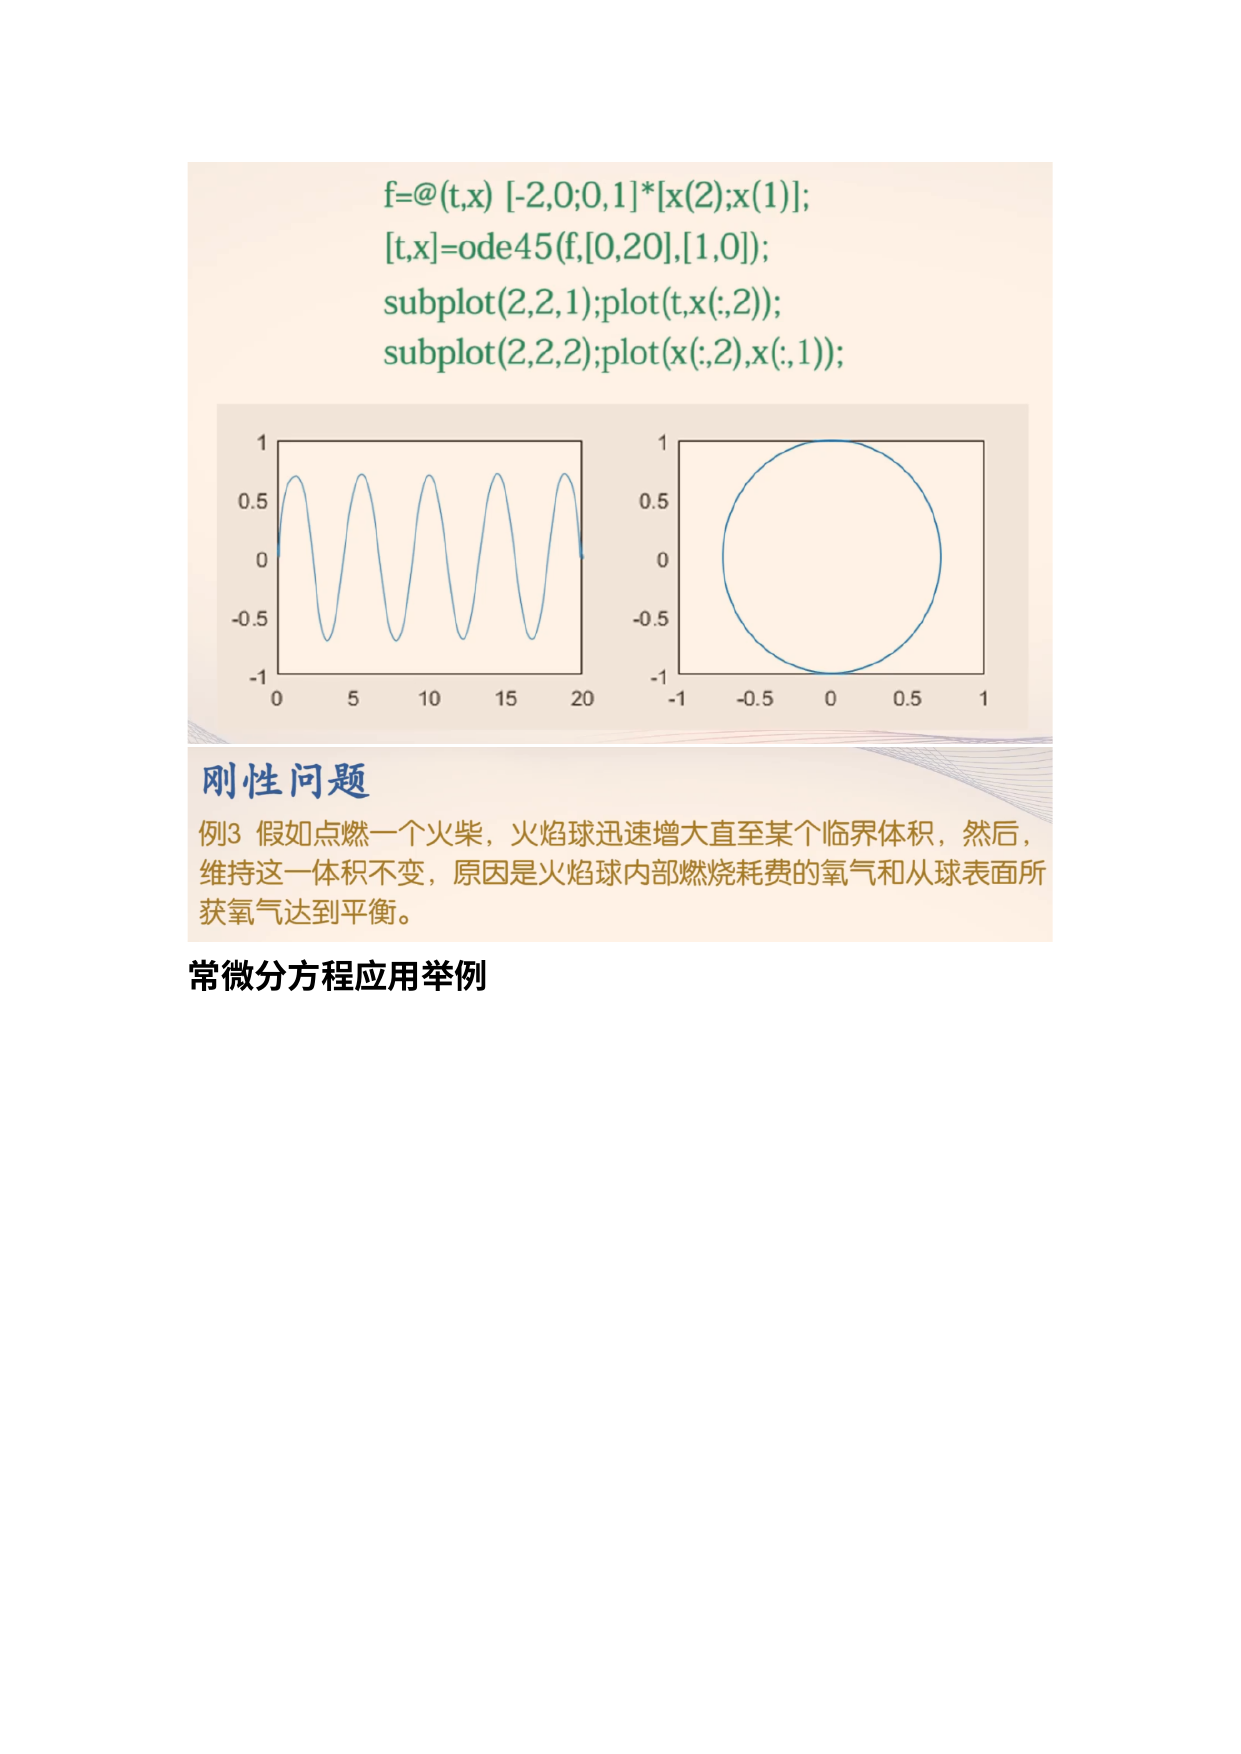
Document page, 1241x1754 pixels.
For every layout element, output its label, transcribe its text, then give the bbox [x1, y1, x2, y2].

picture [187, 747, 1053, 942]
picture [187, 162, 1053, 744]
subtitle 常微分方程应用举例 [187, 942, 1053, 1007]
